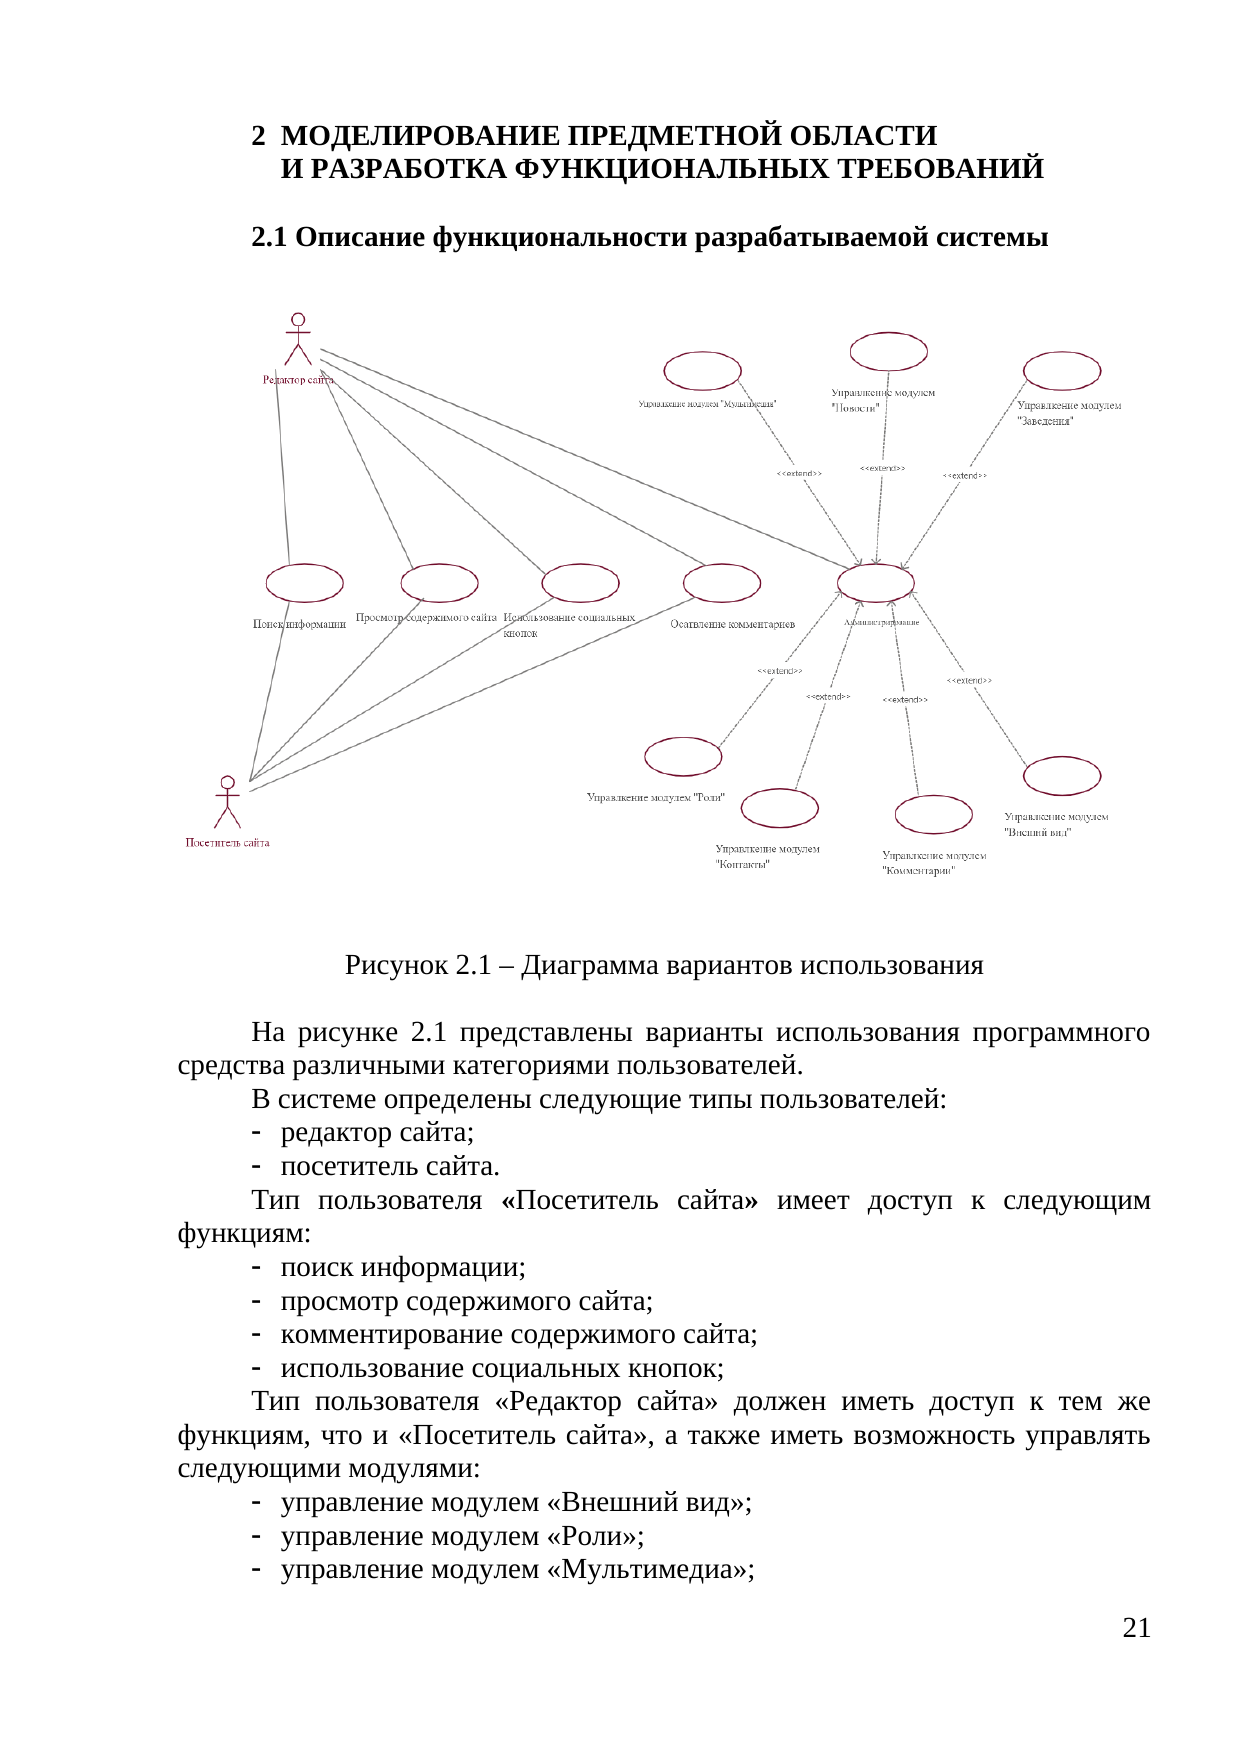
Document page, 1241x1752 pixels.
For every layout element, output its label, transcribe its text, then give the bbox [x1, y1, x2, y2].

subtitle 2 МОДЕЛИРОВАНИЕ ПРЕДМЕТНОЙ ОБЛАСТИ [177, 118, 1152, 152]
list управление модулем «Роли»; [251, 1518, 1152, 1551]
list управление модулем «Внешний вид»; [251, 1484, 1152, 1518]
text Тип пользователя «Посетитель сайта» имеет доступ к следующим функциям: [177, 1182, 1152, 1249]
text Рисунок 2.1 – Диаграмма вариантов использования [177, 947, 1152, 980]
subtitle И РАЗРАБОТКА ФУНКЦИОНАЛЬНЫХ ТРЕБОВАНИЙ [177, 152, 1152, 185]
text Тип пользователя «Редактор сайта» должен иметь доступ к тем же функциям, что и «Посетитель сайта», а также иметь возможность управлять следующими модулями: [177, 1383, 1152, 1484]
list редактор сайта; [251, 1114, 1152, 1148]
list посетитель сайта. [251, 1148, 1152, 1182]
list комментирование содержимого сайта; [251, 1316, 1152, 1350]
subtitle 2.1 Описание функциональности разрабатываемой системы [177, 219, 1152, 252]
picture [177, 285, 1152, 914]
list использование социальных кнопок; [251, 1350, 1152, 1383]
list поиск информации; [251, 1249, 1152, 1283]
text На рисунке 2.1 представлены варианты использования программного средства различными категориями пользователей. [177, 1014, 1152, 1081]
list управление модулем «Мультимедиа»; [251, 1551, 1152, 1585]
list просмотр содержимого сайта; [251, 1283, 1152, 1316]
text В системе определены следующие типы пользователей: [177, 1081, 1152, 1114]
